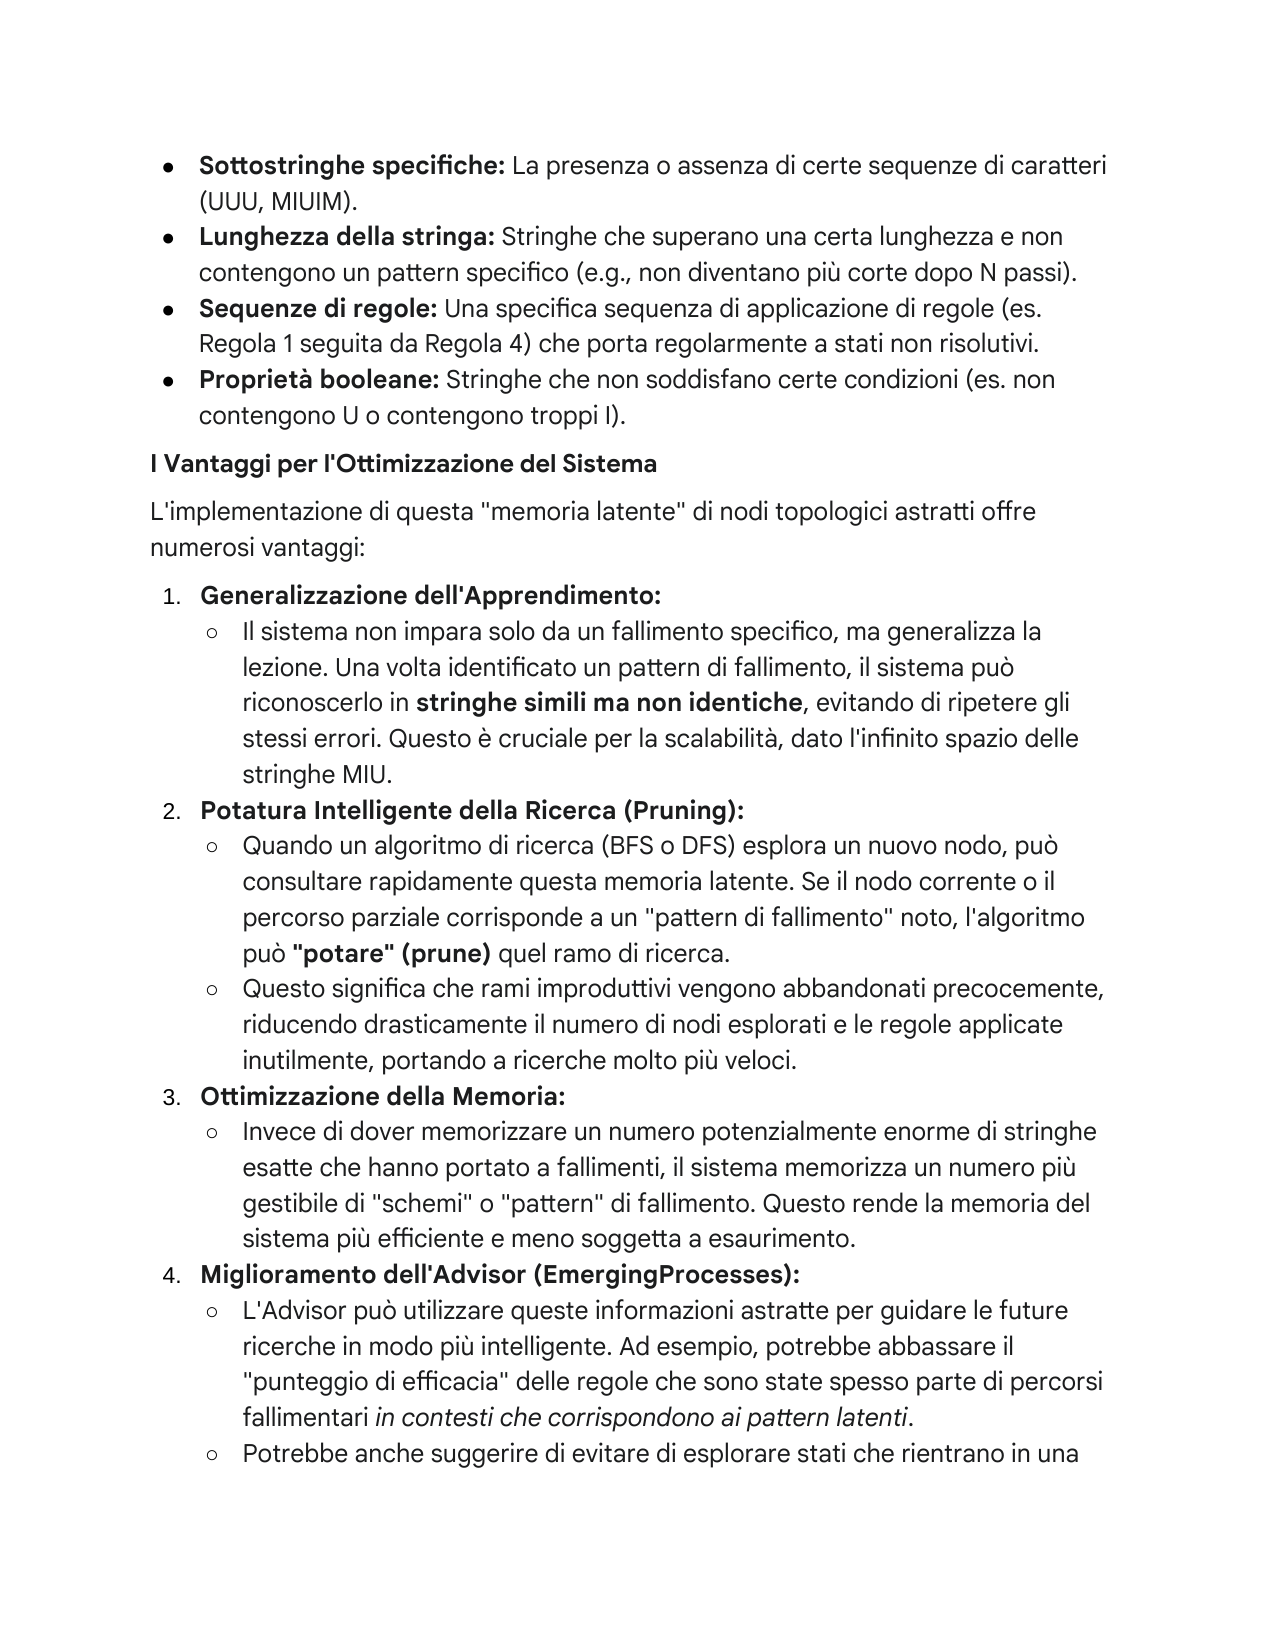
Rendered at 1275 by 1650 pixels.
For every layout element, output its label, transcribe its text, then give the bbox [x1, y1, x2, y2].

list Questo significa che rami improduttivi vengono abbandonati precocemente, riducendo drasticamente il numero di nodi esplorati e le regole applicate inutilmente, portando a ricerche molto più veloci. [205, 973, 1125, 1076]
list L'Advisor può utilizzare queste informazioni astratte per guidare le future ricerche in modo più intelligente. Ad esempio, potrebbe abbassare il "punteggio di efficacia" delle regole che sono state spesso parte di percorsi fallimentari in contesti che corrispondono ai pattern latenti. [205, 1295, 1125, 1434]
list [205, 1438, 1125, 1469]
subtitle I Vantaggi per l'Ottimizzazione del Sistema [150, 448, 1125, 480]
list Lunghezza della stringa: Stringhe che superano una certa lunghezza e non contengono un pattern specifico (e.g., non diventano più corte dopo N passi). [161, 221, 1125, 288]
list Sequenze di regole: Una specifica sequenza di applicazione di regole (es. Regola 1 seguita da Regola 4) che porta regolarmente a stati non risolutivi. [161, 293, 1125, 360]
list Quando un algoritmo di ricerca (BFS o DFS) esplora un nuovo nodo, può consultare rapidamente questa memoria latente. Se il nodo corrente o il percorso parziale corrisponde a un "pattern di fallimento" noto, l'algoritmo può "potare" (prune) quel ramo di ricerca. [205, 831, 1125, 969]
list Invece di dover memorizzare un numero potenzialmente enorme di stringhe esatte che hanno portato a fallimenti, il sistema memorizza un numero più gestibile di "schemi" o "pattern" di fallimento. Questo rende la memoria del sistema più efficiente e meno soggetta a esaurimento. [205, 1116, 1125, 1255]
list Ottimizzazione della Memoria: [162, 1081, 1125, 1112]
list Proprietà booleane: Stringhe che non soddisfano certe condizioni (es. non contengono U o contengono troppi I). [161, 364, 1125, 431]
list Potatura Intelligente della Ricerca (Pruning): [162, 795, 1125, 826]
list Sottostringhe specifiche: La presenza o assenza di certe sequenze di caratteri (UUU, MIUIM). [161, 150, 1125, 217]
list Il sistema non impara solo da un fallimento specifico, ma generalizza la lezione. Una volta identificato un pattern di fallimento, il sistema può riconoscerlo in stringhe simili ma non identiche, evitando di ripetere gli stessi errori. Questo è cruciale per la scalabilità, dato l'infinito spazio delle stringhe MIU. [205, 616, 1125, 791]
list Miglioramento dell'Advisor (EmergingProcesses): [162, 1259, 1125, 1291]
list Generalizzazione dell'Apprendimento: [162, 581, 1125, 612]
text L'implementazione di questa "memoria latente" di nodi topologici astratti offre numerosi vantaggi: [150, 497, 1125, 564]
